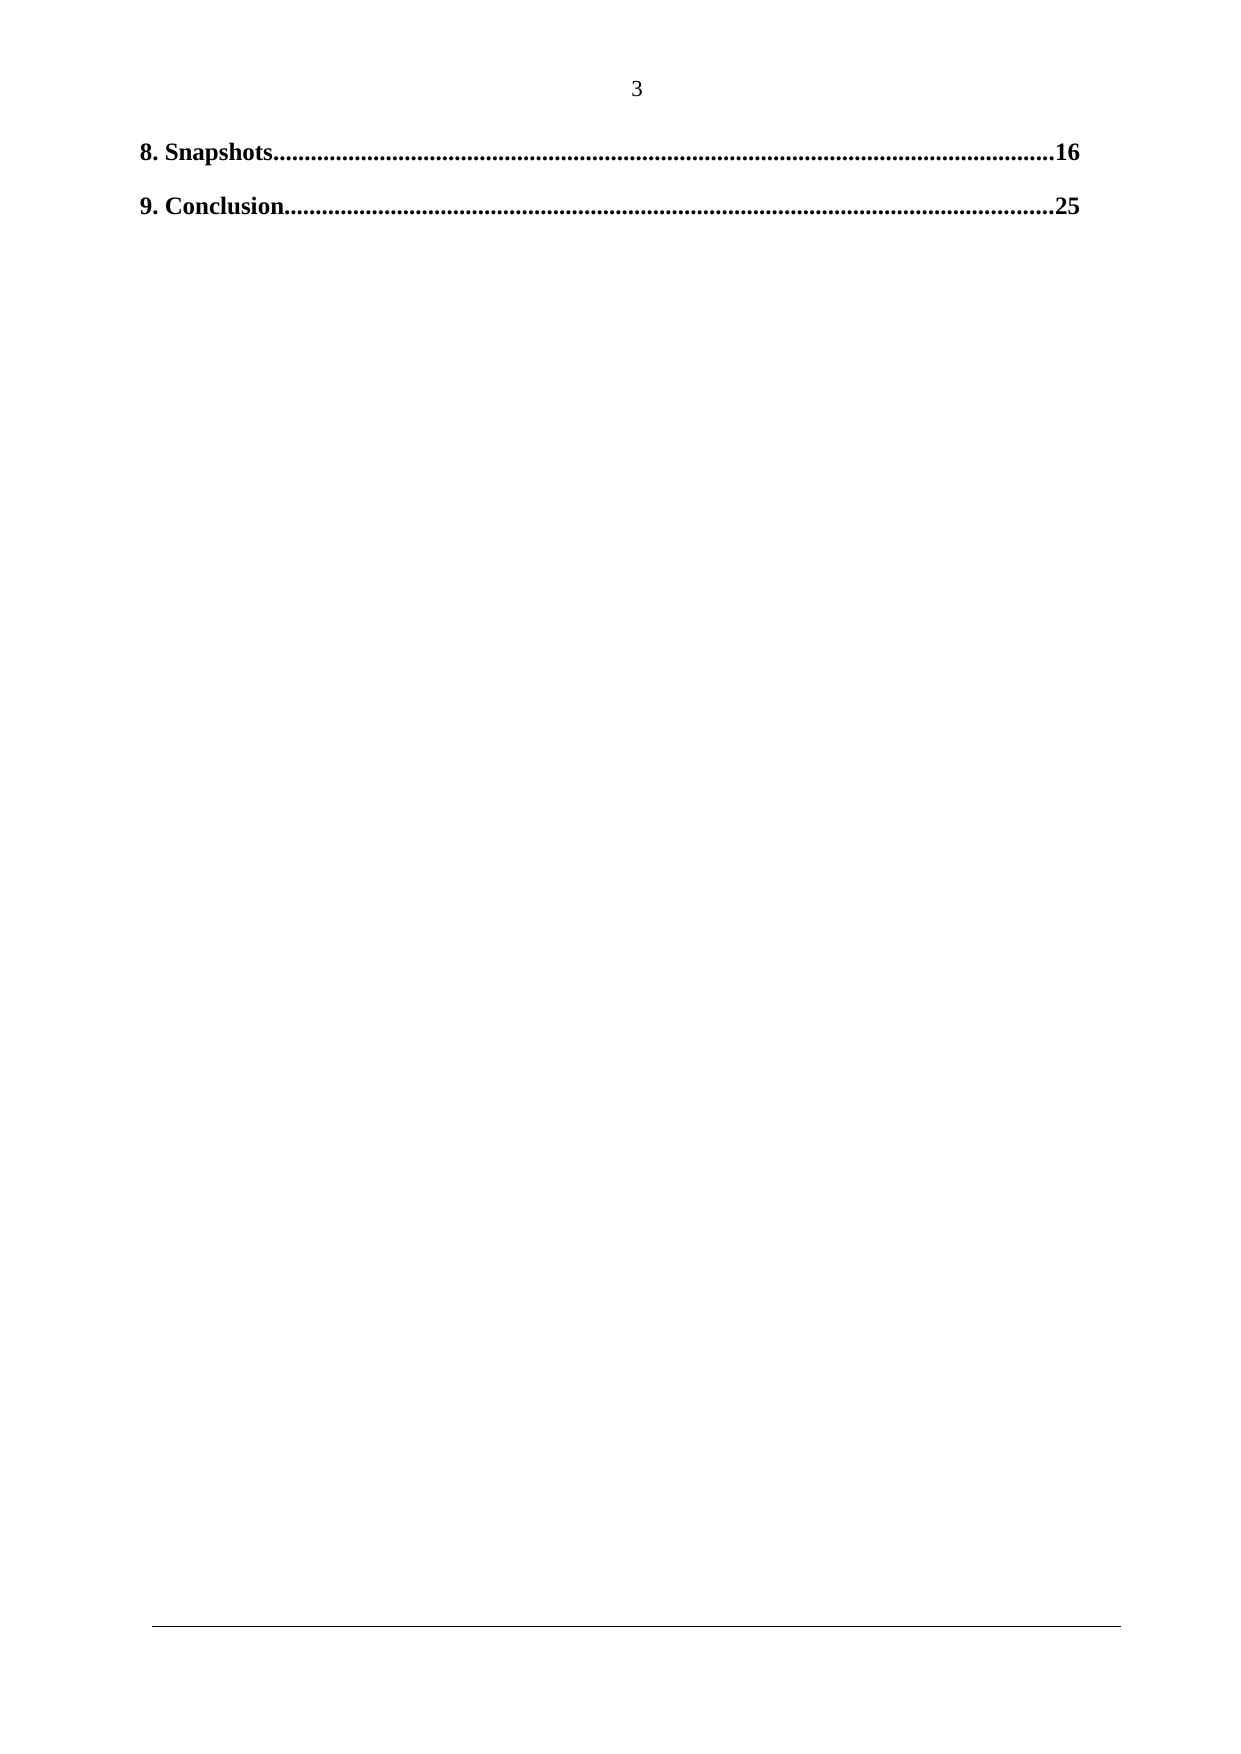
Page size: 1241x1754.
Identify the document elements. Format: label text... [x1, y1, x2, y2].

text 8. Snapshots 16 [139, 137, 1134, 166]
text 9. Conclusion 25 [139, 191, 1134, 220]
